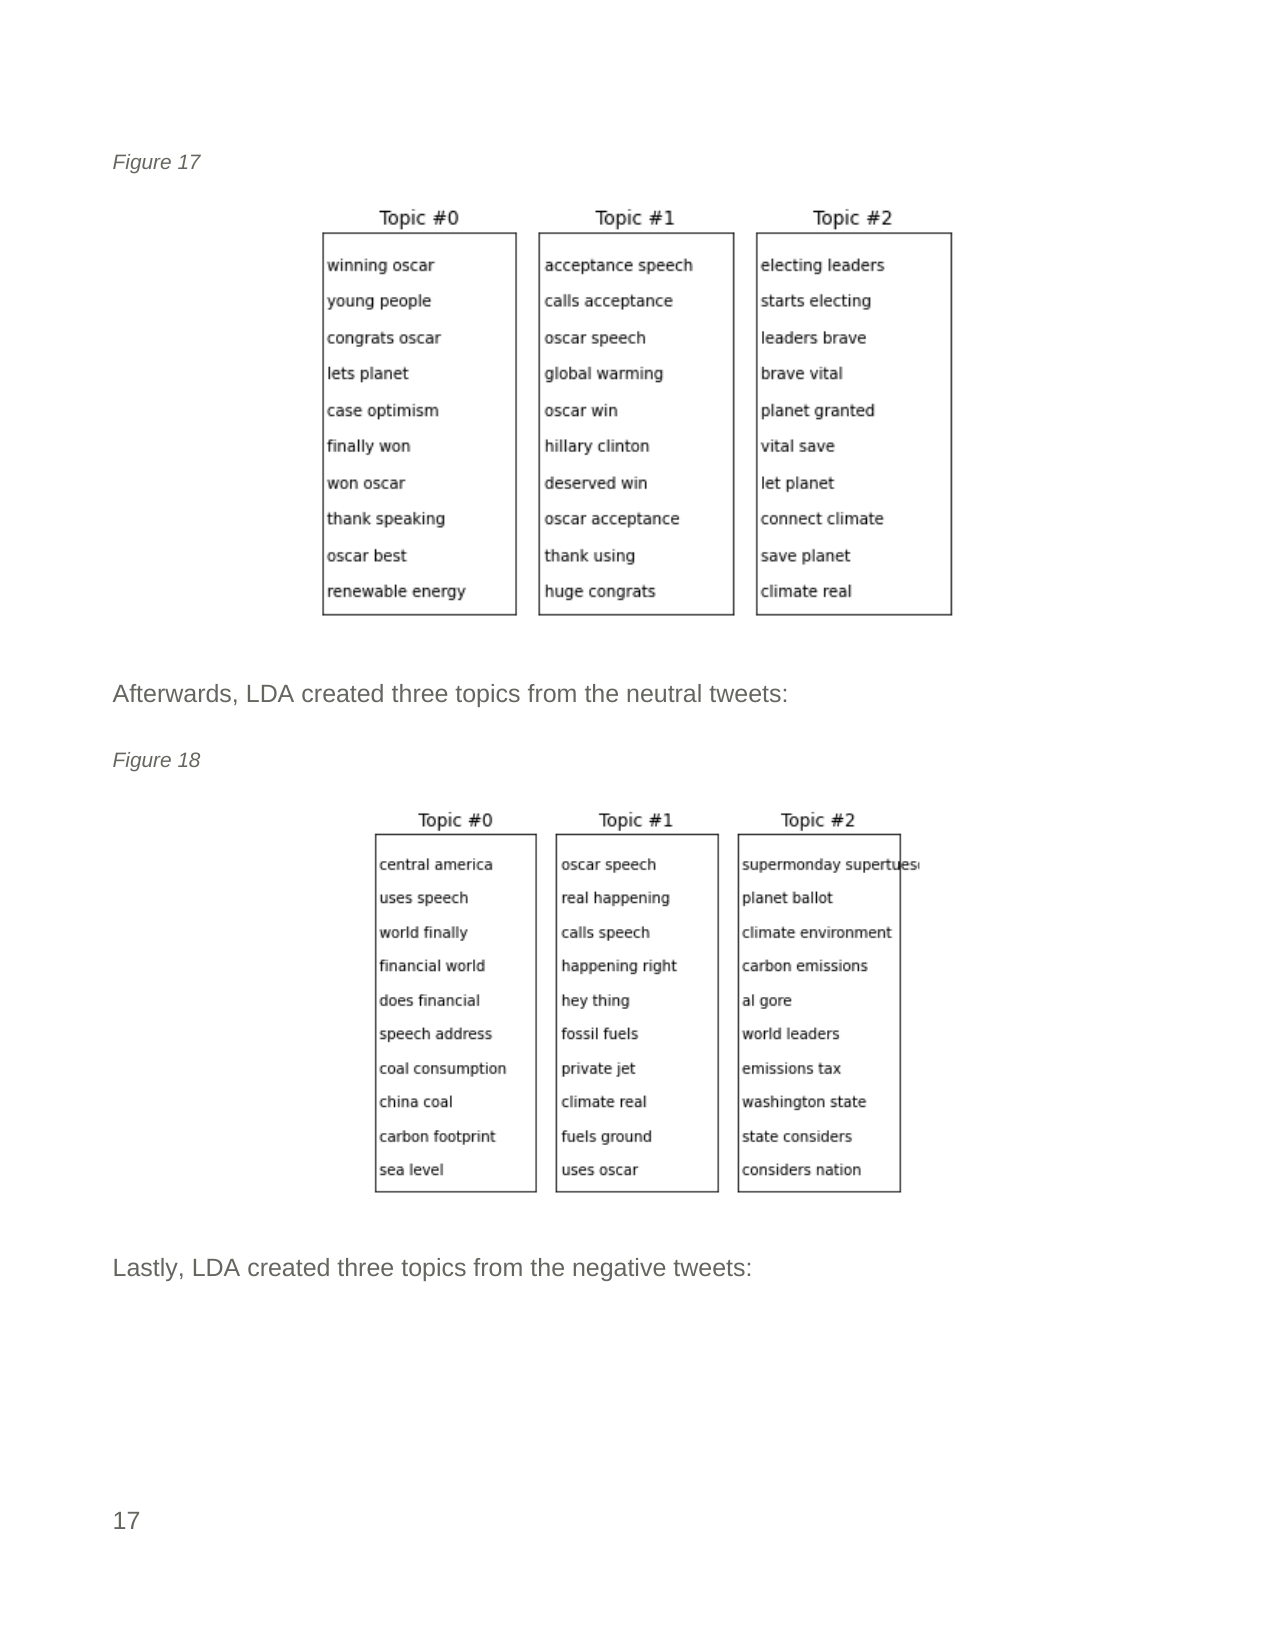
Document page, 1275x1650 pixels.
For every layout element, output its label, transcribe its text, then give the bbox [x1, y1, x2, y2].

picture [355, 792, 920, 1213]
text Figure 18 [112, 748, 1162, 772]
text Afterwards, LDA created three topics from the neutral tweets: [112, 679, 1162, 708]
picture [301, 194, 974, 639]
text Figure 17 [112, 150, 1162, 174]
text Lastly, LDA created three topics from the negative tweets: [112, 1253, 1162, 1281]
